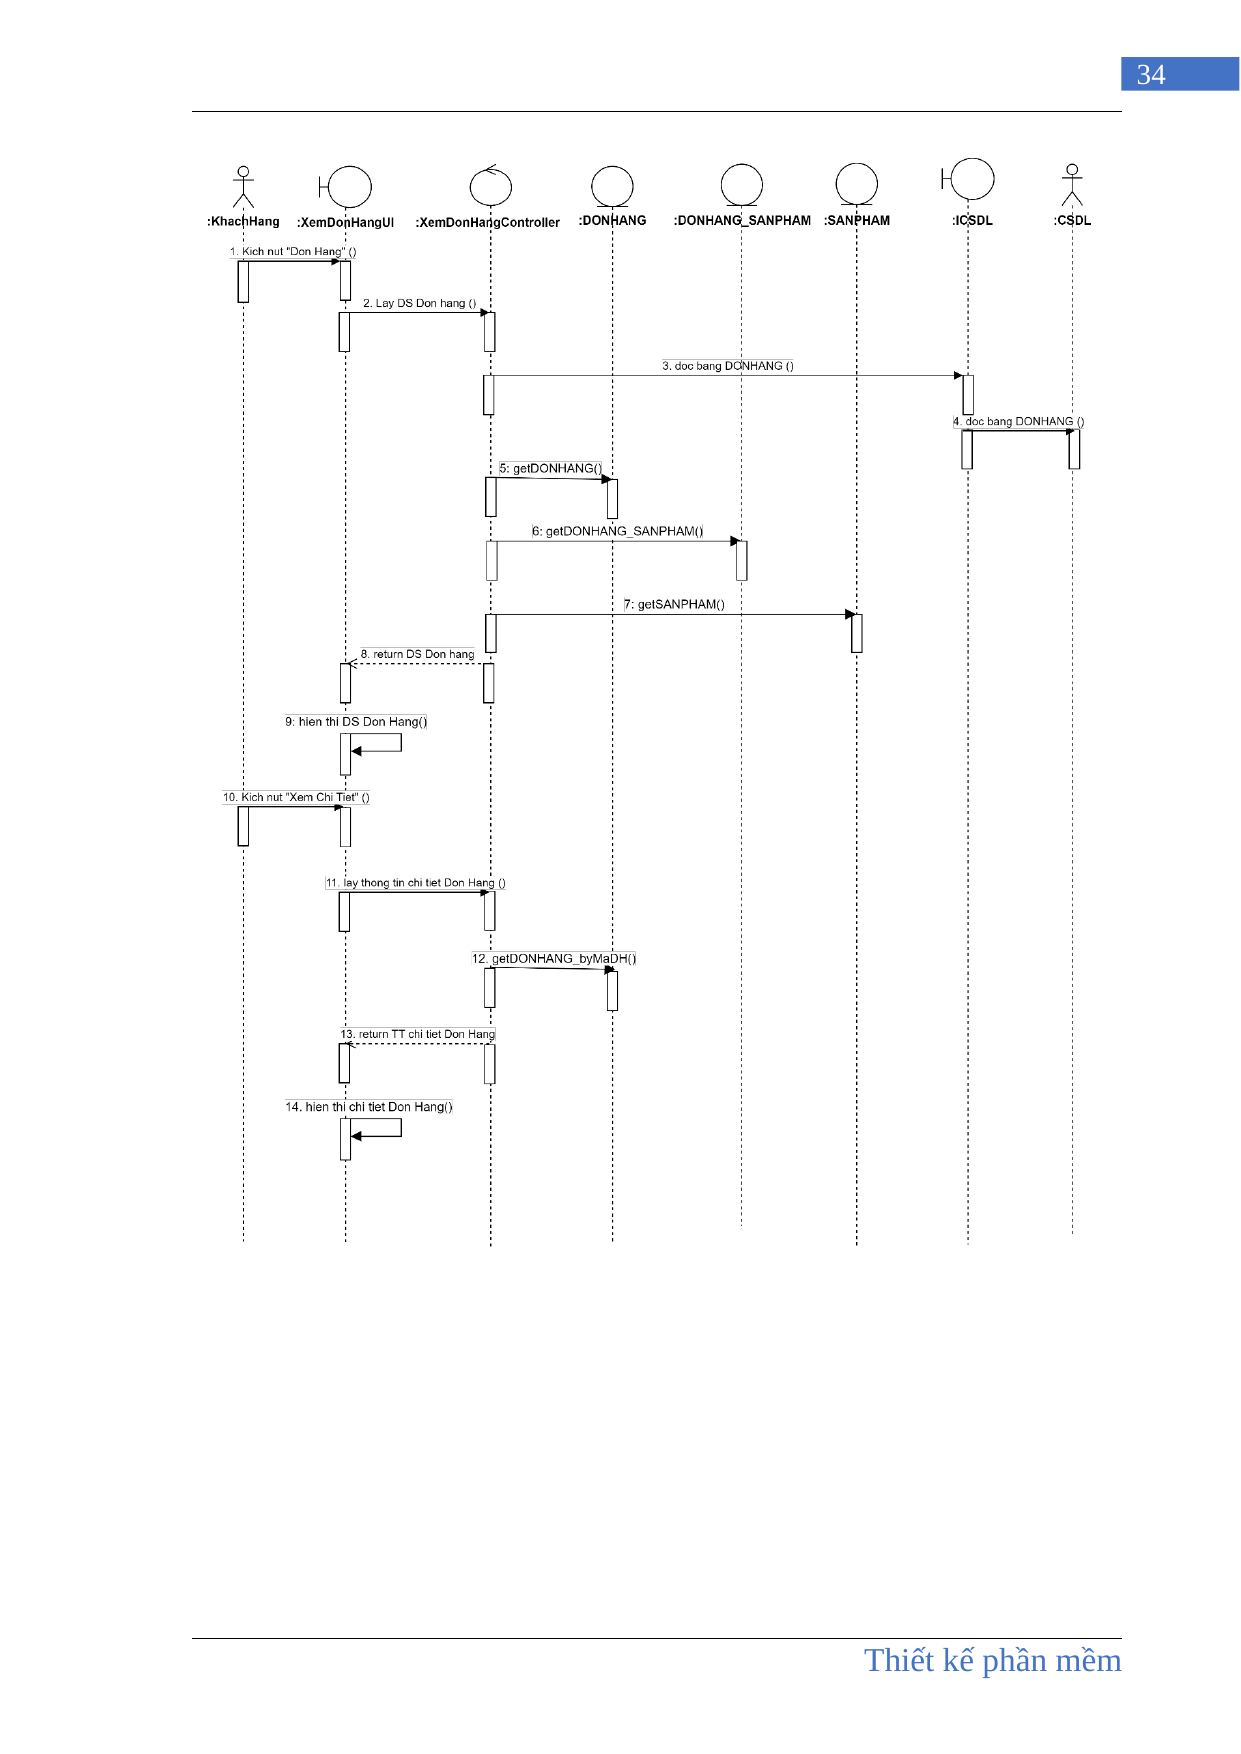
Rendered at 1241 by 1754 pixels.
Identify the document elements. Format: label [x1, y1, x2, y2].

picture [192, 147, 1123, 1260]
